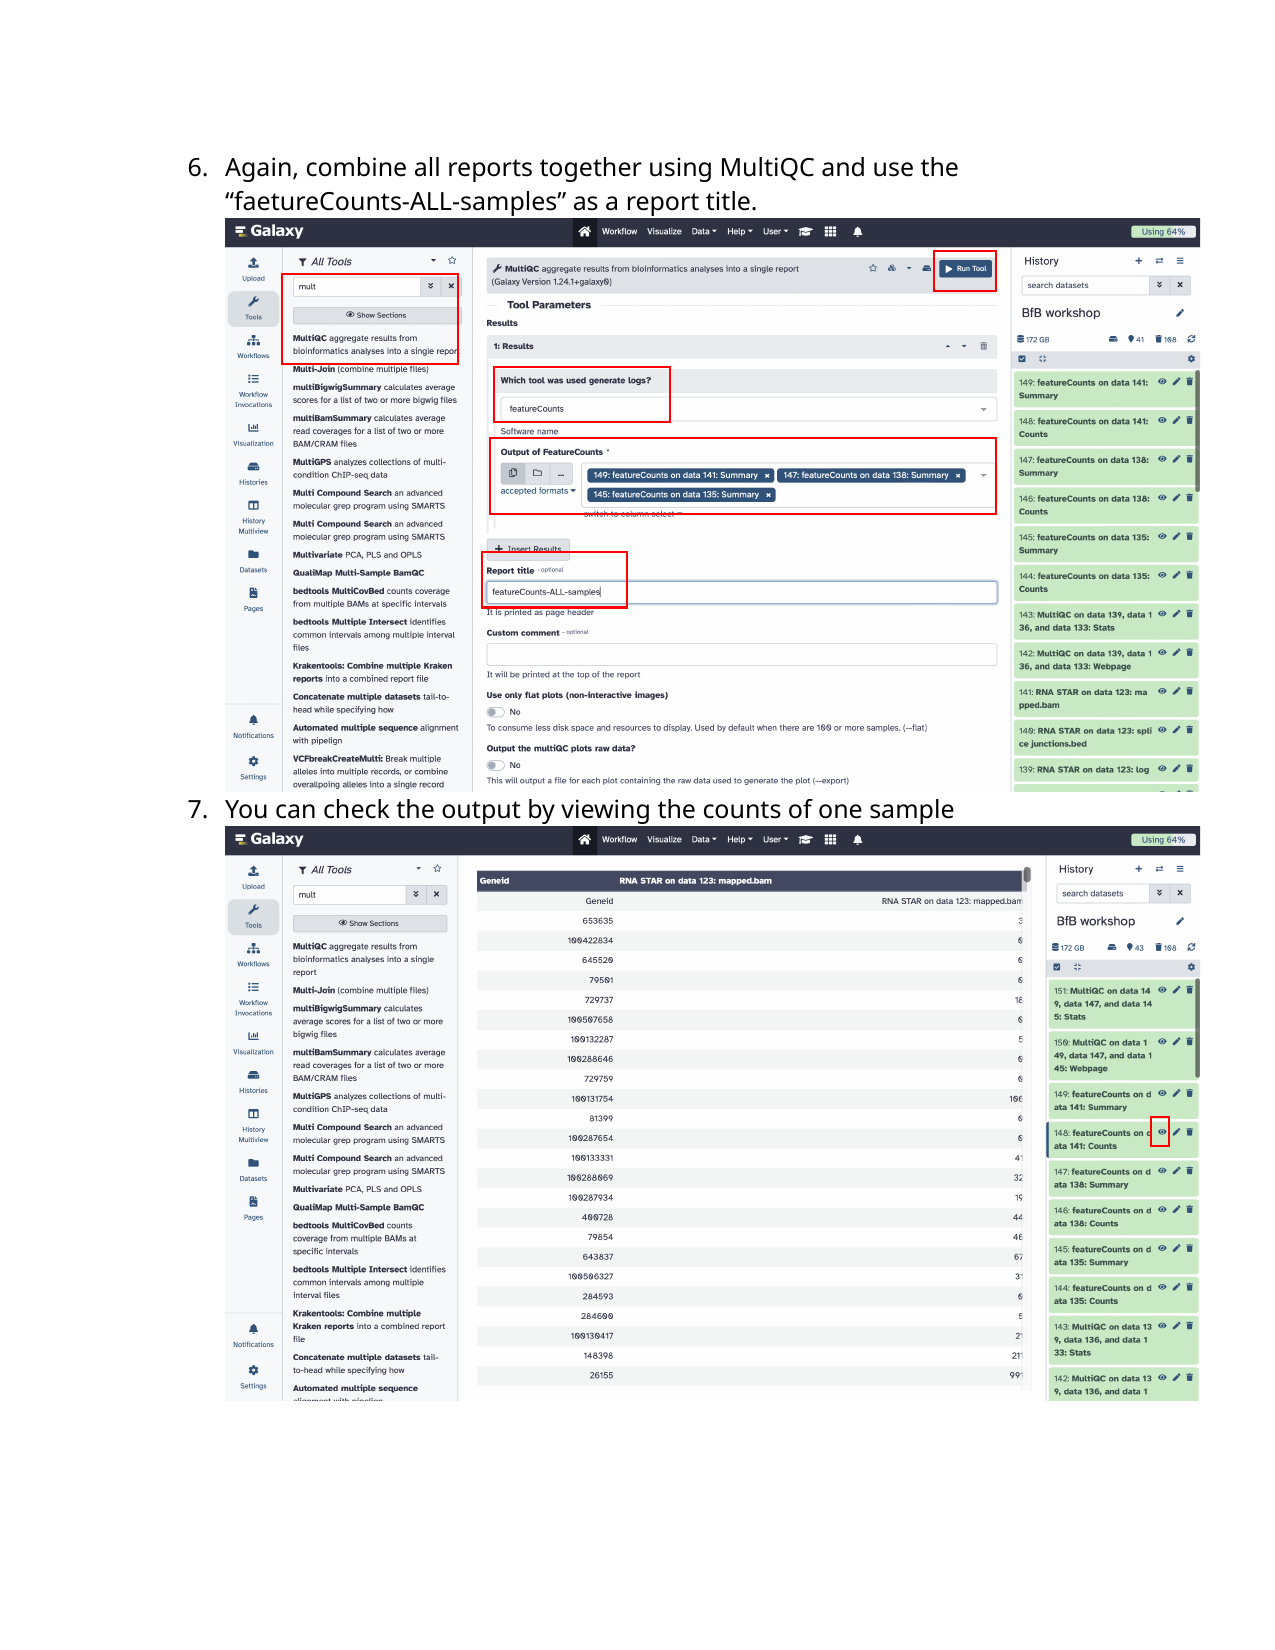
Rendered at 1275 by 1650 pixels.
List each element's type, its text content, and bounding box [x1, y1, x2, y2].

list Again, combine all reports together using MultiQC and use the “faetureCounts-ALL-samples” as a report title. [187, 150, 1125, 218]
picture [225, 218, 1200, 792]
picture [225, 826, 1200, 1401]
list You can check the output by viewing the counts of one sample [187, 792, 1125, 826]
